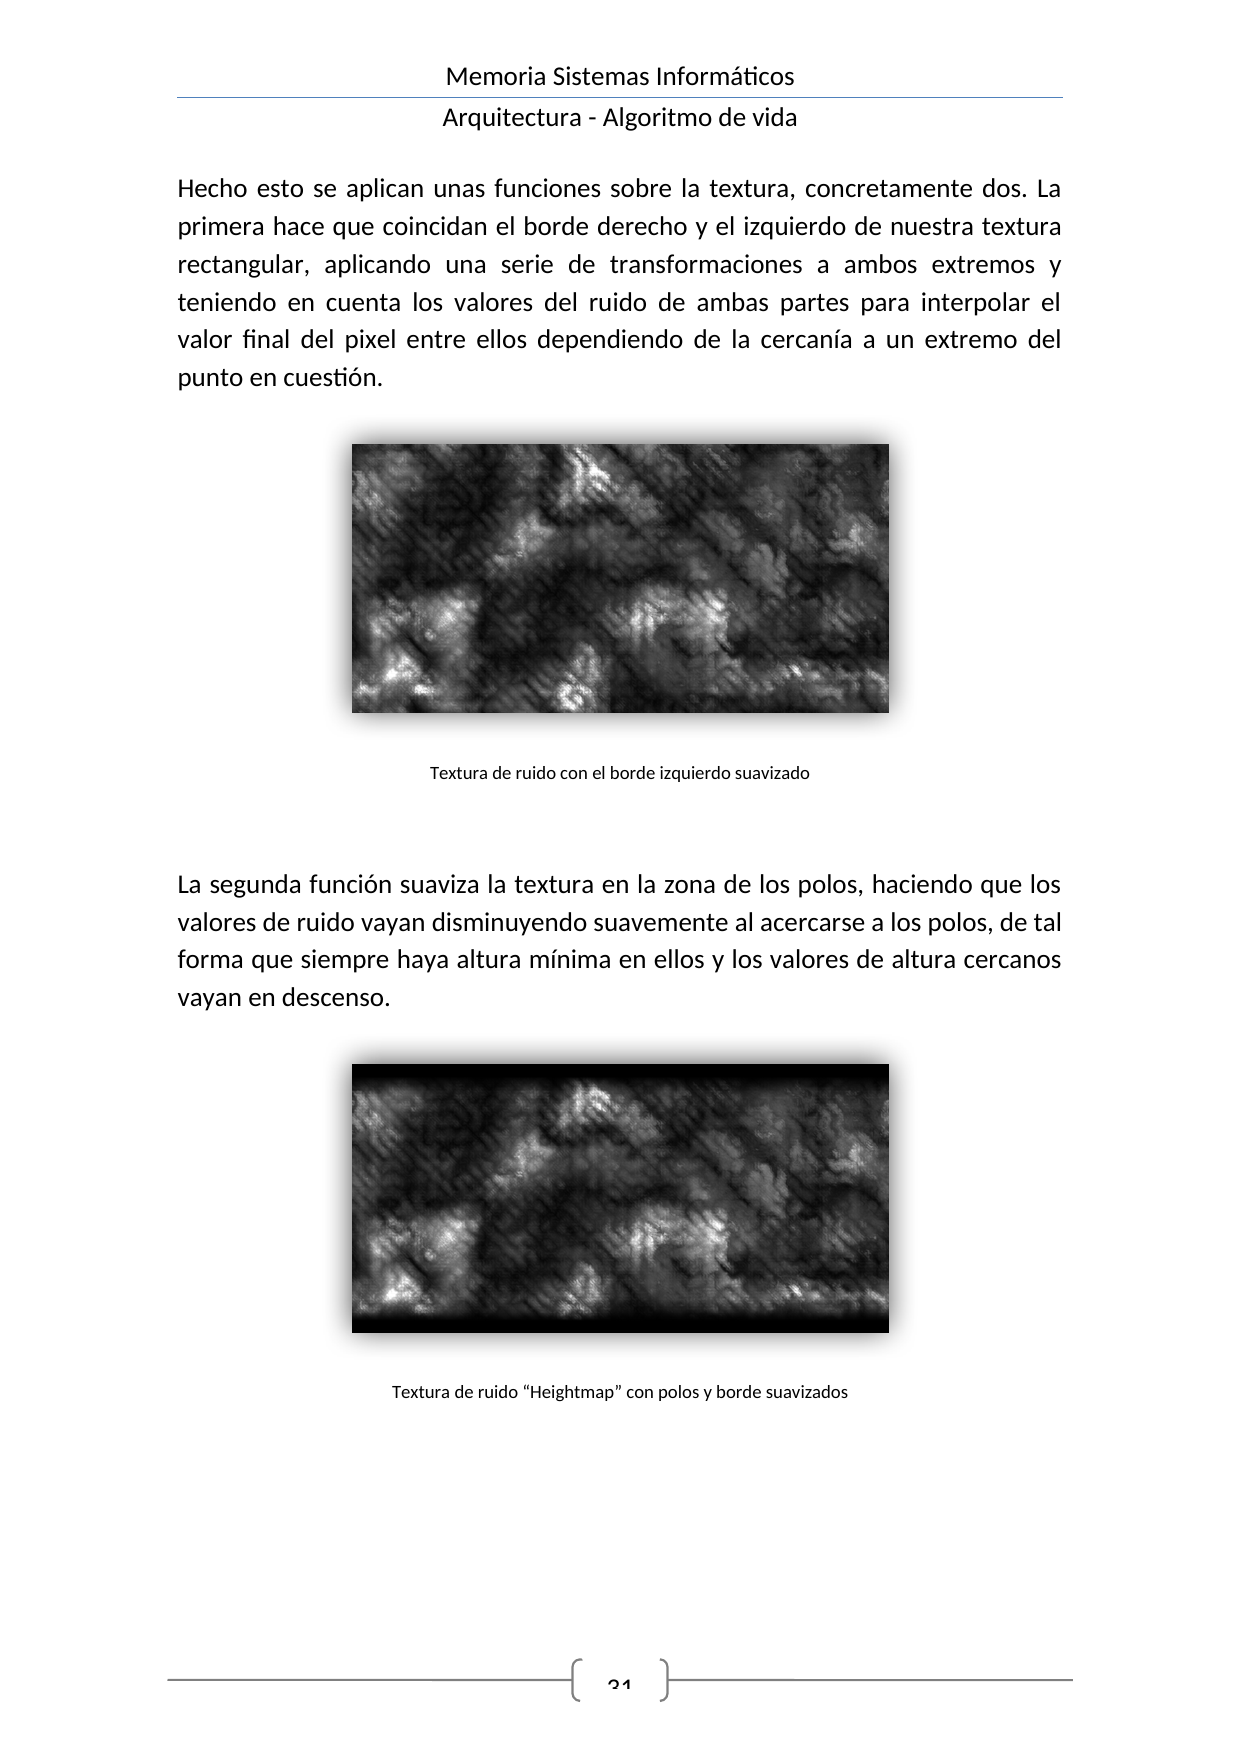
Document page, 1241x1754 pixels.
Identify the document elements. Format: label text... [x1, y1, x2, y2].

text La segunda función suaviza la textura en la zona de los polos, haciendo que los valores de ruido vayan disminuyendo suavemente al acercarse a los polos, de tal forma que siempre haya altura mínima en ellos y los valores de altura cercanos vayan en descenso. [177, 867, 1063, 1013]
picture [352, 444, 889, 713]
text Hecho esto se aplican unas funciones sobre la textura, concretamente dos. La primera hace que coincidan el borde derecho y el izquierdo de nuestra textura rectangular, aplicando una serie de transformaciones a ambos extremos y teniendo en cuenta los valores del ruido de ambas partes para interpolar el valor final del pixel entre ellos dependiendo de la cercanía a un extremo del punto en cuestión. [177, 171, 1063, 394]
text Textura de ruido “Heightmap” con polos y borde suavizados [177, 1381, 1063, 1404]
text Textura de ruido con el borde izquierdo suavizado [177, 761, 1063, 784]
picture [352, 1064, 889, 1333]
